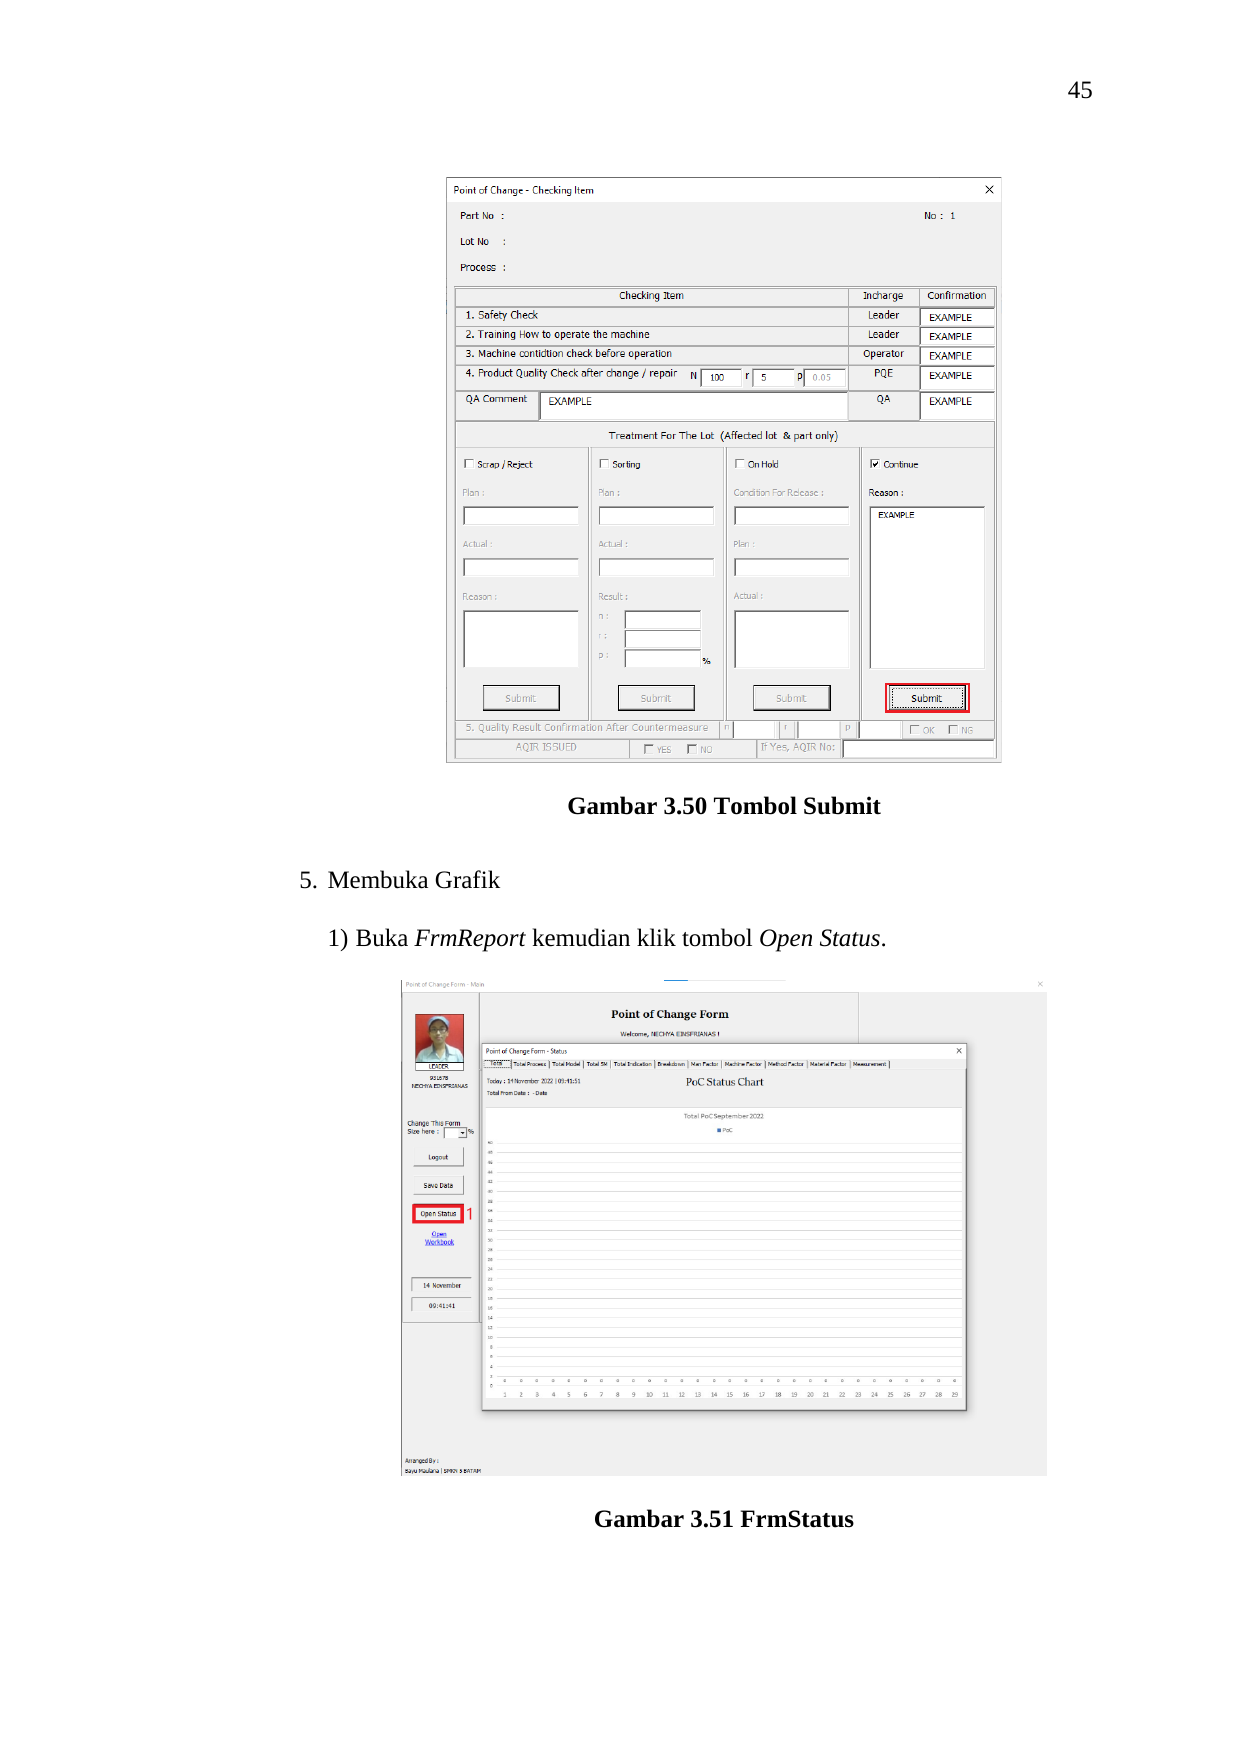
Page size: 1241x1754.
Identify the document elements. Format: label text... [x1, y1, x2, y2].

picture [446, 177, 1002, 763]
text Gambar 3.50 Tombol Submit [355, 791, 1092, 820]
list Membuka Grafik [299, 865, 1092, 894]
text Gambar 3.51 FrmStatus [355, 1504, 1092, 1533]
list Buka FrmReport kemudian klik tombol Open Status. [327, 923, 1092, 951]
picture [401, 980, 1047, 1476]
